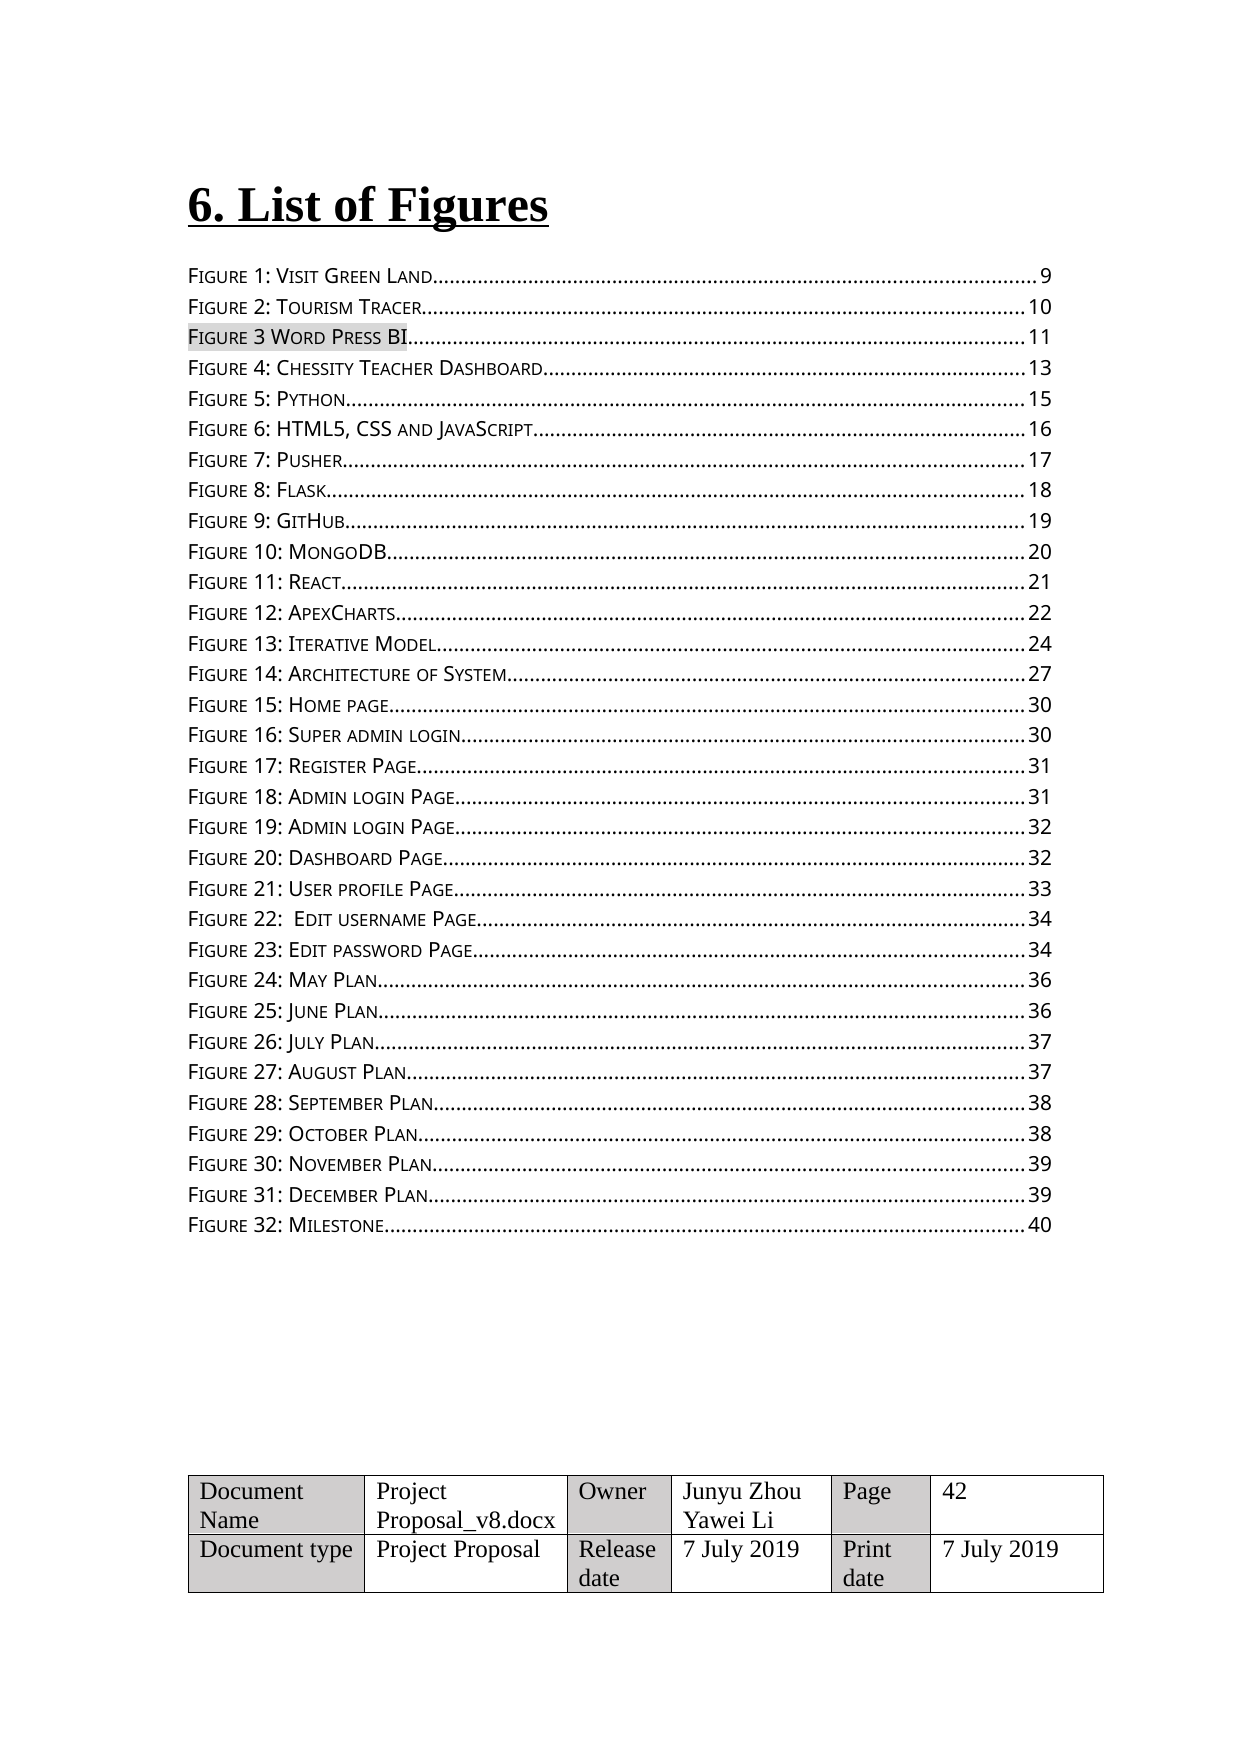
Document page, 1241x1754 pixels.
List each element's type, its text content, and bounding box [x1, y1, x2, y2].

text Figure 18: Admin login Page 31 [187, 782, 1053, 810]
text Figure 30: November Plan 39 [187, 1149, 1053, 1178]
text Figure 25: June Plan 36 [187, 996, 1053, 1025]
text Figure 2: Tourism Tracer 10 [187, 292, 1053, 320]
subtitle 6. List of Figures [187, 175, 1053, 232]
text Figure 32: Milestone 40 [187, 1211, 1053, 1239]
text Figure 14: Architecture of System 27 [187, 659, 1053, 688]
text Figure 5: Python 15 [187, 384, 1053, 412]
text Figure 22: Edit username Page 34 [187, 904, 1053, 933]
text Figure 10: MongoDB 20 [187, 537, 1053, 565]
text Figure 31: December Plan 39 [187, 1180, 1053, 1208]
text Figure 19: Admin login Page 32 [187, 812, 1053, 841]
text Figure 26: July Plan 37 [187, 1027, 1053, 1055]
text Figure 3 Word Press BI 11 [187, 322, 1053, 351]
text Figure 16: Super admin login 30 [187, 721, 1053, 749]
text Figure 9: GitHub 19 [187, 506, 1053, 535]
text Figure 27: August Plan 37 [187, 1057, 1053, 1086]
text Figure 17: Register Page 31 [187, 751, 1053, 780]
text Figure 24: May Plan 36 [187, 966, 1053, 994]
text Figure 4: Chessity Teacher Dashboard 13 [187, 353, 1053, 382]
text Figure 28: September Plan 38 [187, 1088, 1053, 1117]
text Figure 7: Pusher 17 [187, 445, 1053, 473]
text Figure 23: Edit password Page 34 [187, 935, 1053, 963]
text Figure 13: Iterative Model 24 [187, 629, 1053, 657]
text Figure 20: Dashboard Page 32 [187, 843, 1053, 872]
text Figure 15: Home page 30 [187, 690, 1053, 718]
text Figure 11: React 21 [187, 567, 1053, 596]
text Figure 6: HTML5, CSS and JavaScript 16 [187, 414, 1053, 443]
text Figure 29: October Plan 38 [187, 1119, 1053, 1147]
text Figure 12: ApexCharts 22 [187, 598, 1053, 627]
text Figure 1: Visit Green Land 9 [187, 261, 1053, 290]
text Figure 8: Flask 18 [187, 476, 1053, 504]
text Figure 21: User profile Page 33 [187, 874, 1053, 902]
